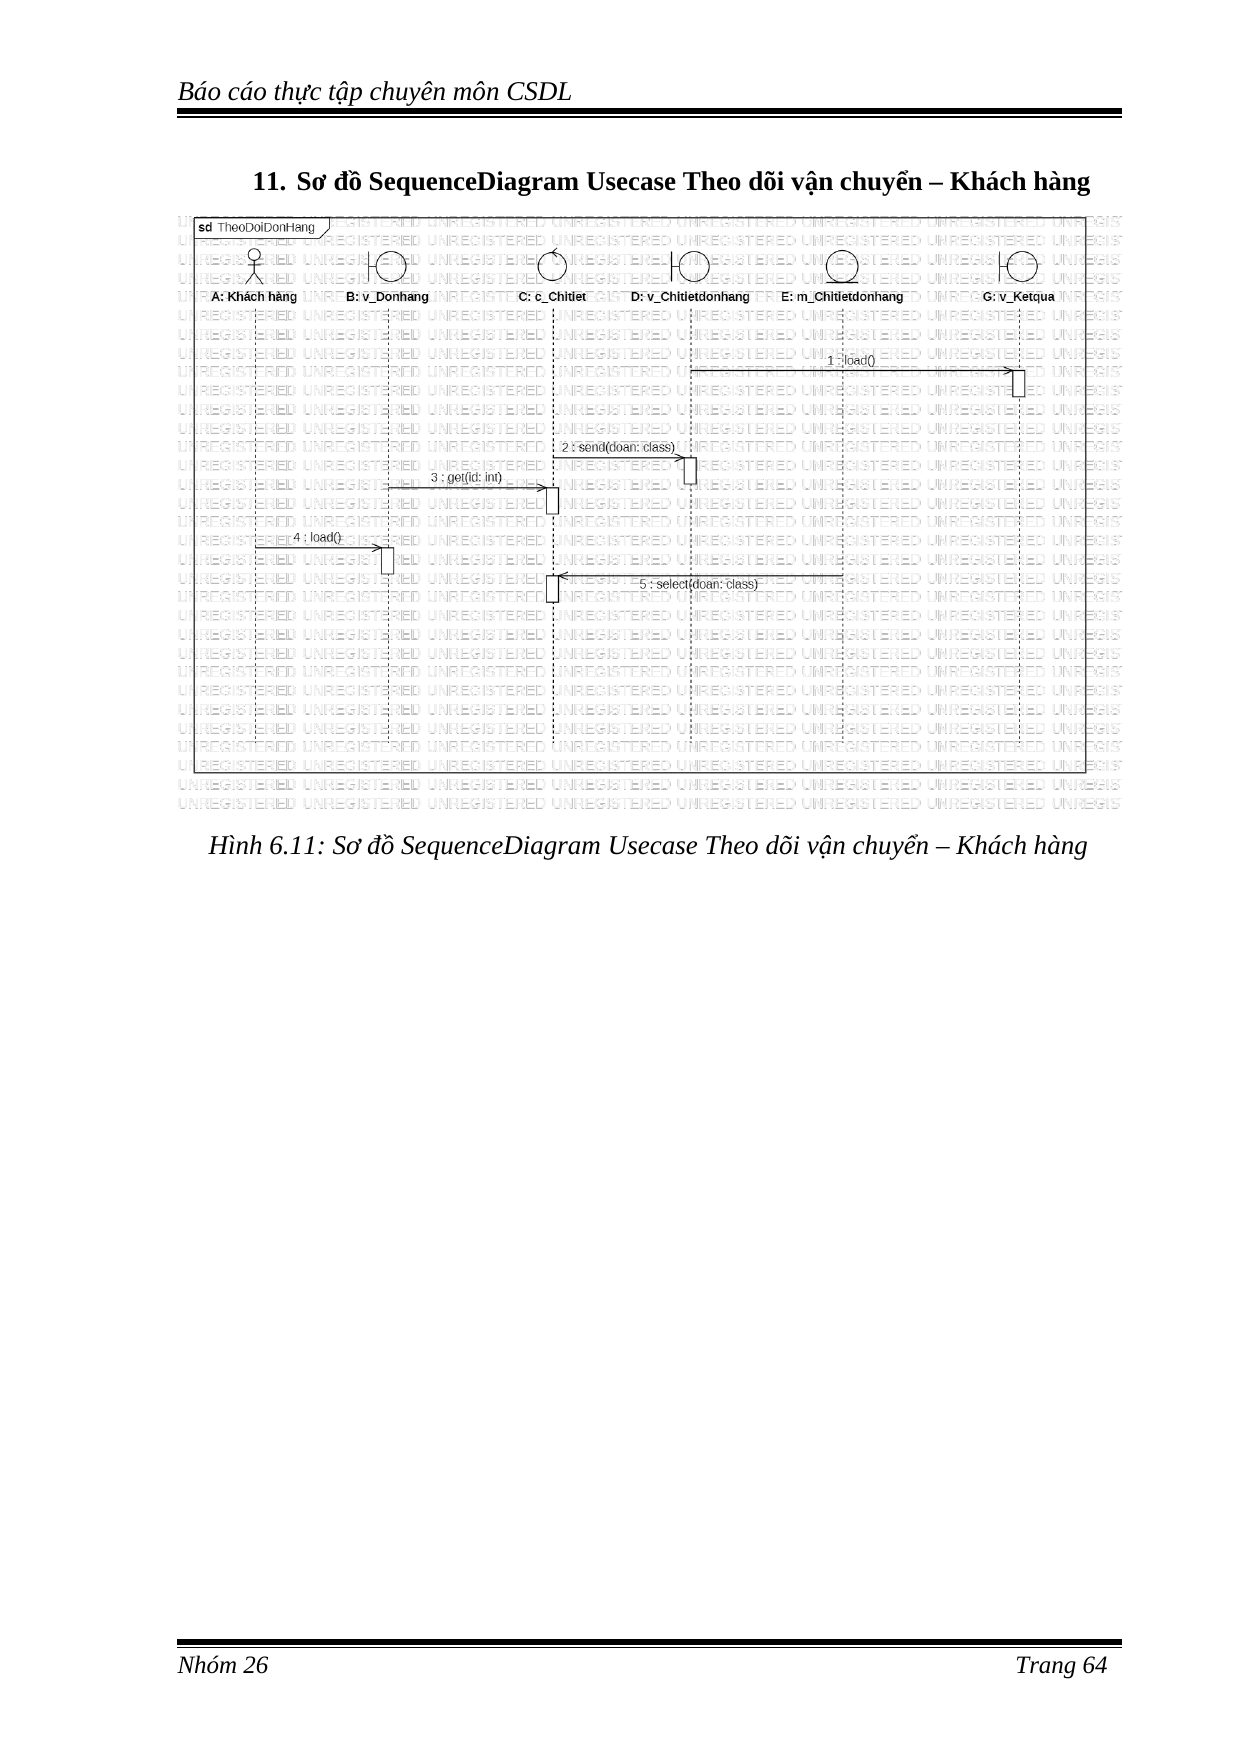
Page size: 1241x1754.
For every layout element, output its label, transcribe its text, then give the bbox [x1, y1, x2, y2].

text Hình 6.11: Sơ đồ SequenceDiagram Usecase Theo dõi vận chuyển – Khách hàng [177, 829, 1122, 860]
picture [177, 209, 1123, 810]
list Sơ đồ SequenceDiagram Usecase Theo dõi vận chuyển – Khách hàng [252, 166, 1122, 197]
